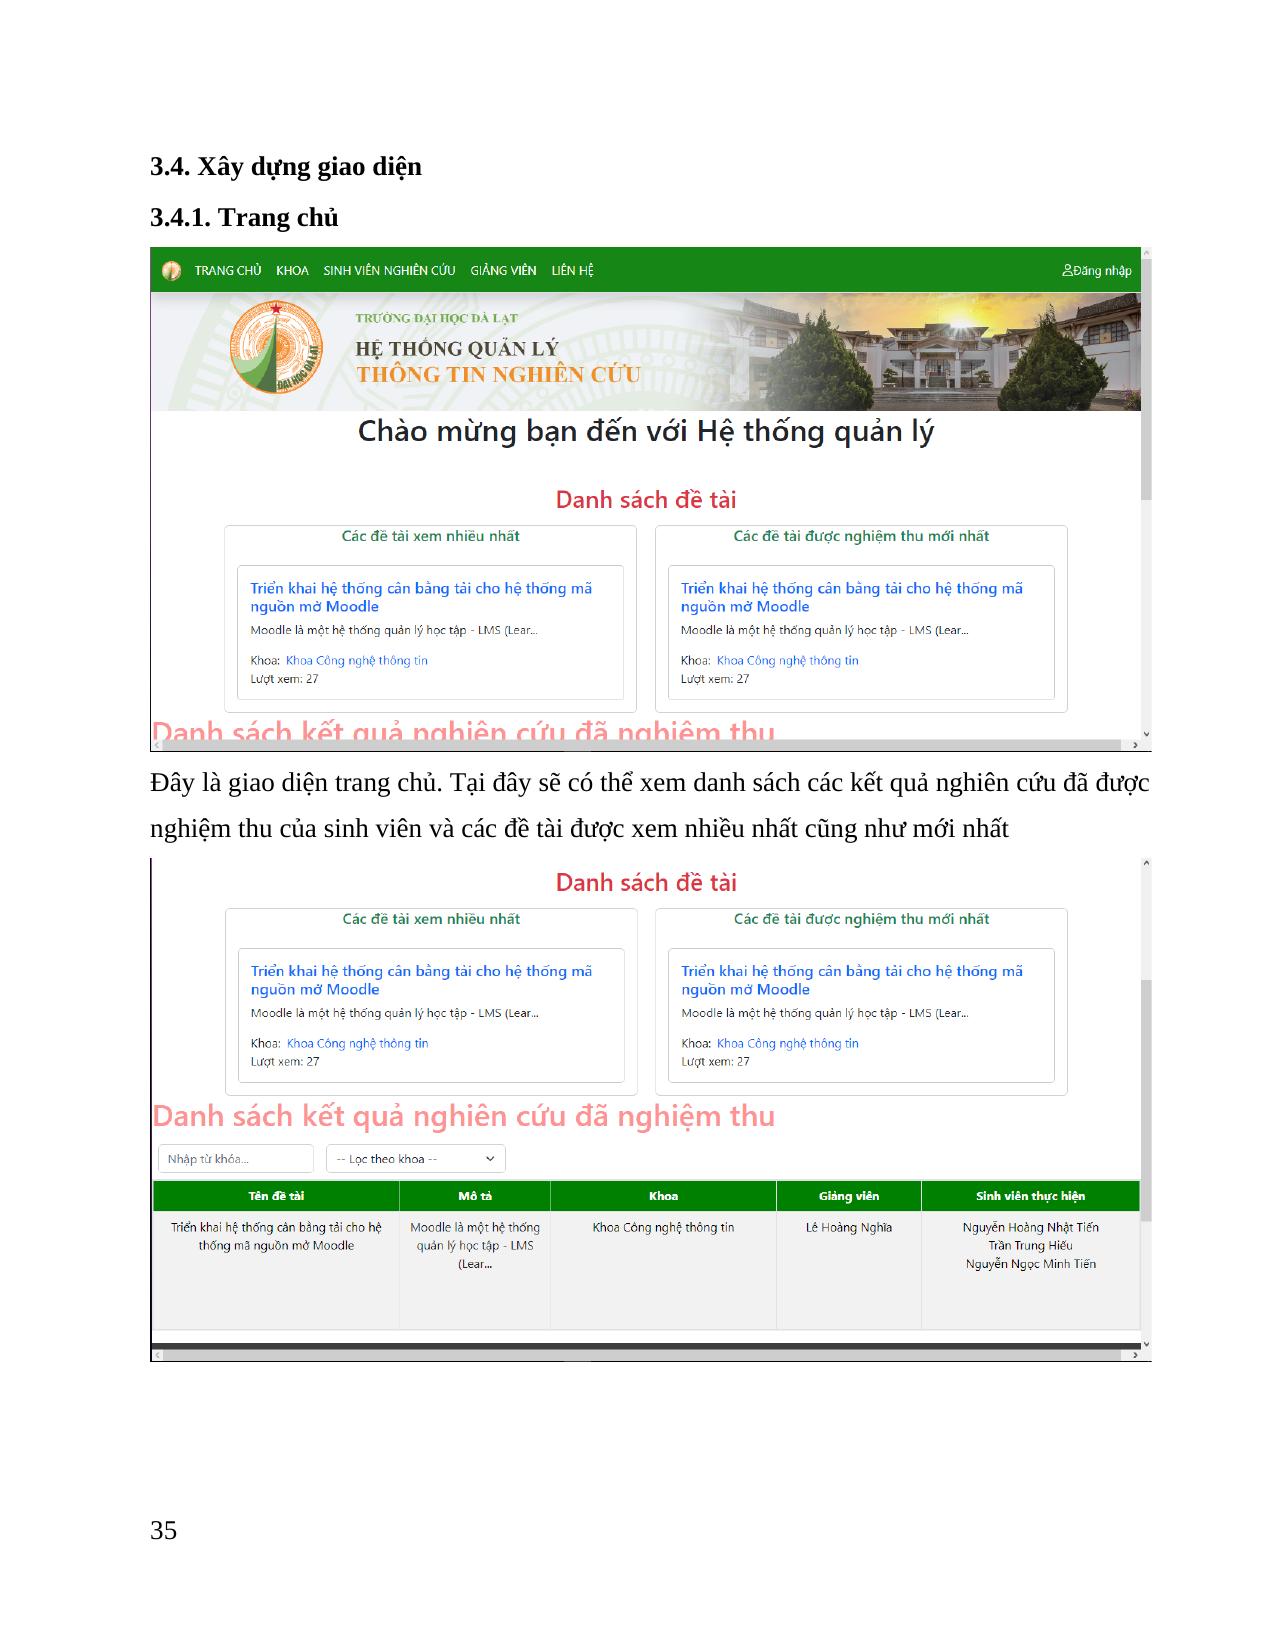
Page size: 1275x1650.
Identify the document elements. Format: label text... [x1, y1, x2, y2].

picture [150, 858, 1152, 1362]
picture [150, 247, 1152, 752]
subtitle 3.4.1. Trang chủ [150, 201, 1152, 232]
subtitle 3.4. Xây dựng giao diện [150, 150, 1152, 181]
text Đây là giao diện trang chủ. Tại đây sẽ có thể xem danh sách các kết quả nghiên cứu đã được nghiệm thu của sinh viên và các đề tài được xem nhiều nhất cũng như mới nhất [150, 766, 1152, 858]
